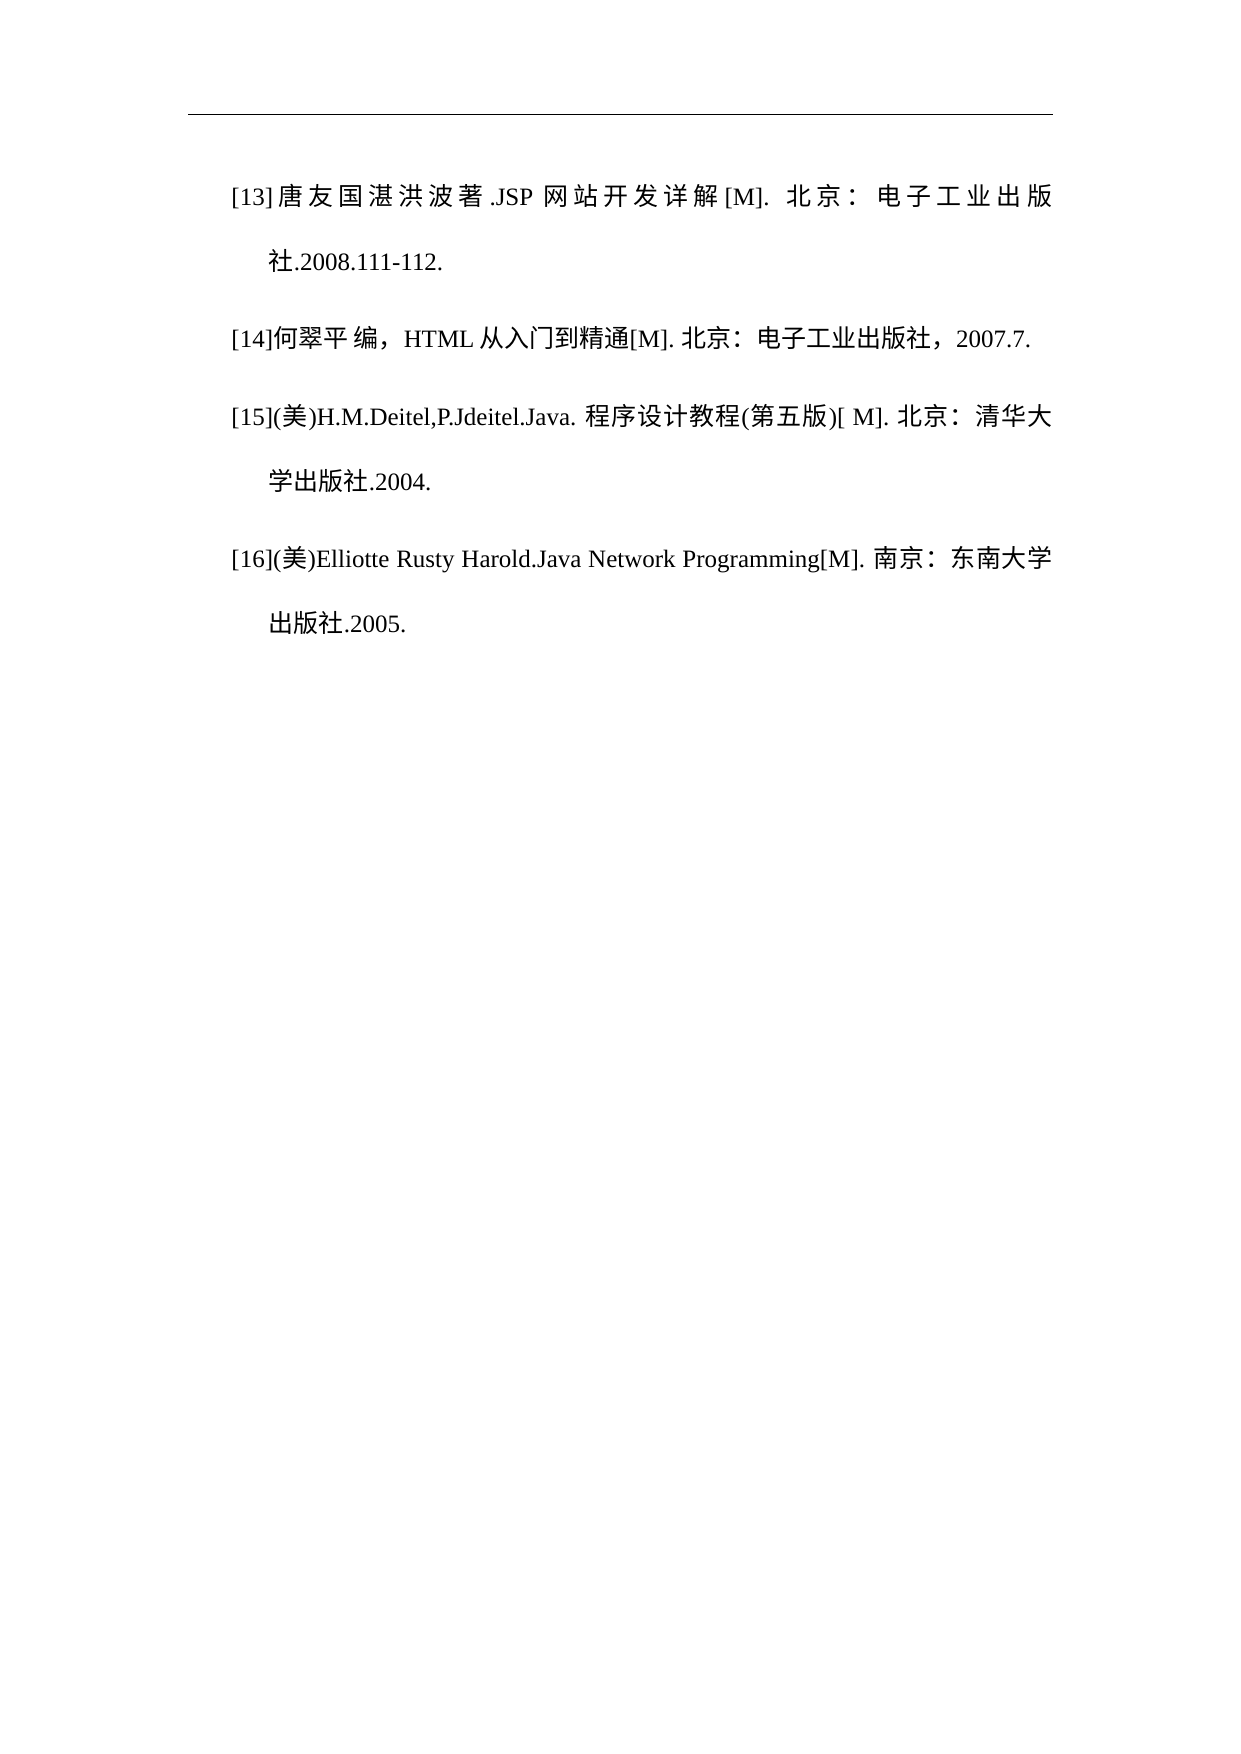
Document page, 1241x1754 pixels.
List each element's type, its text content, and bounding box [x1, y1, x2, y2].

text [15](美)H.M.Deitel,P.Jdeitel.Java. 程序设计教程(第五版)[ M]. 北京：清华大学出版社.2004. [231, 382, 1053, 512]
text [16](美)Elliotte Rusty Harold.Java Network Programming[M]. 南京：东南大学出版社.2005. [231, 524, 1053, 654]
text [14]何翠平 编，HTML从入门到精通[M]. 北京：电子工业出版社，2007.7. [231, 304, 1053, 369]
text [13]唐友国湛洪波著.JSP网站开发详解[M]. 北京：电子工业出版社.2008.111-112. [231, 162, 1053, 292]
